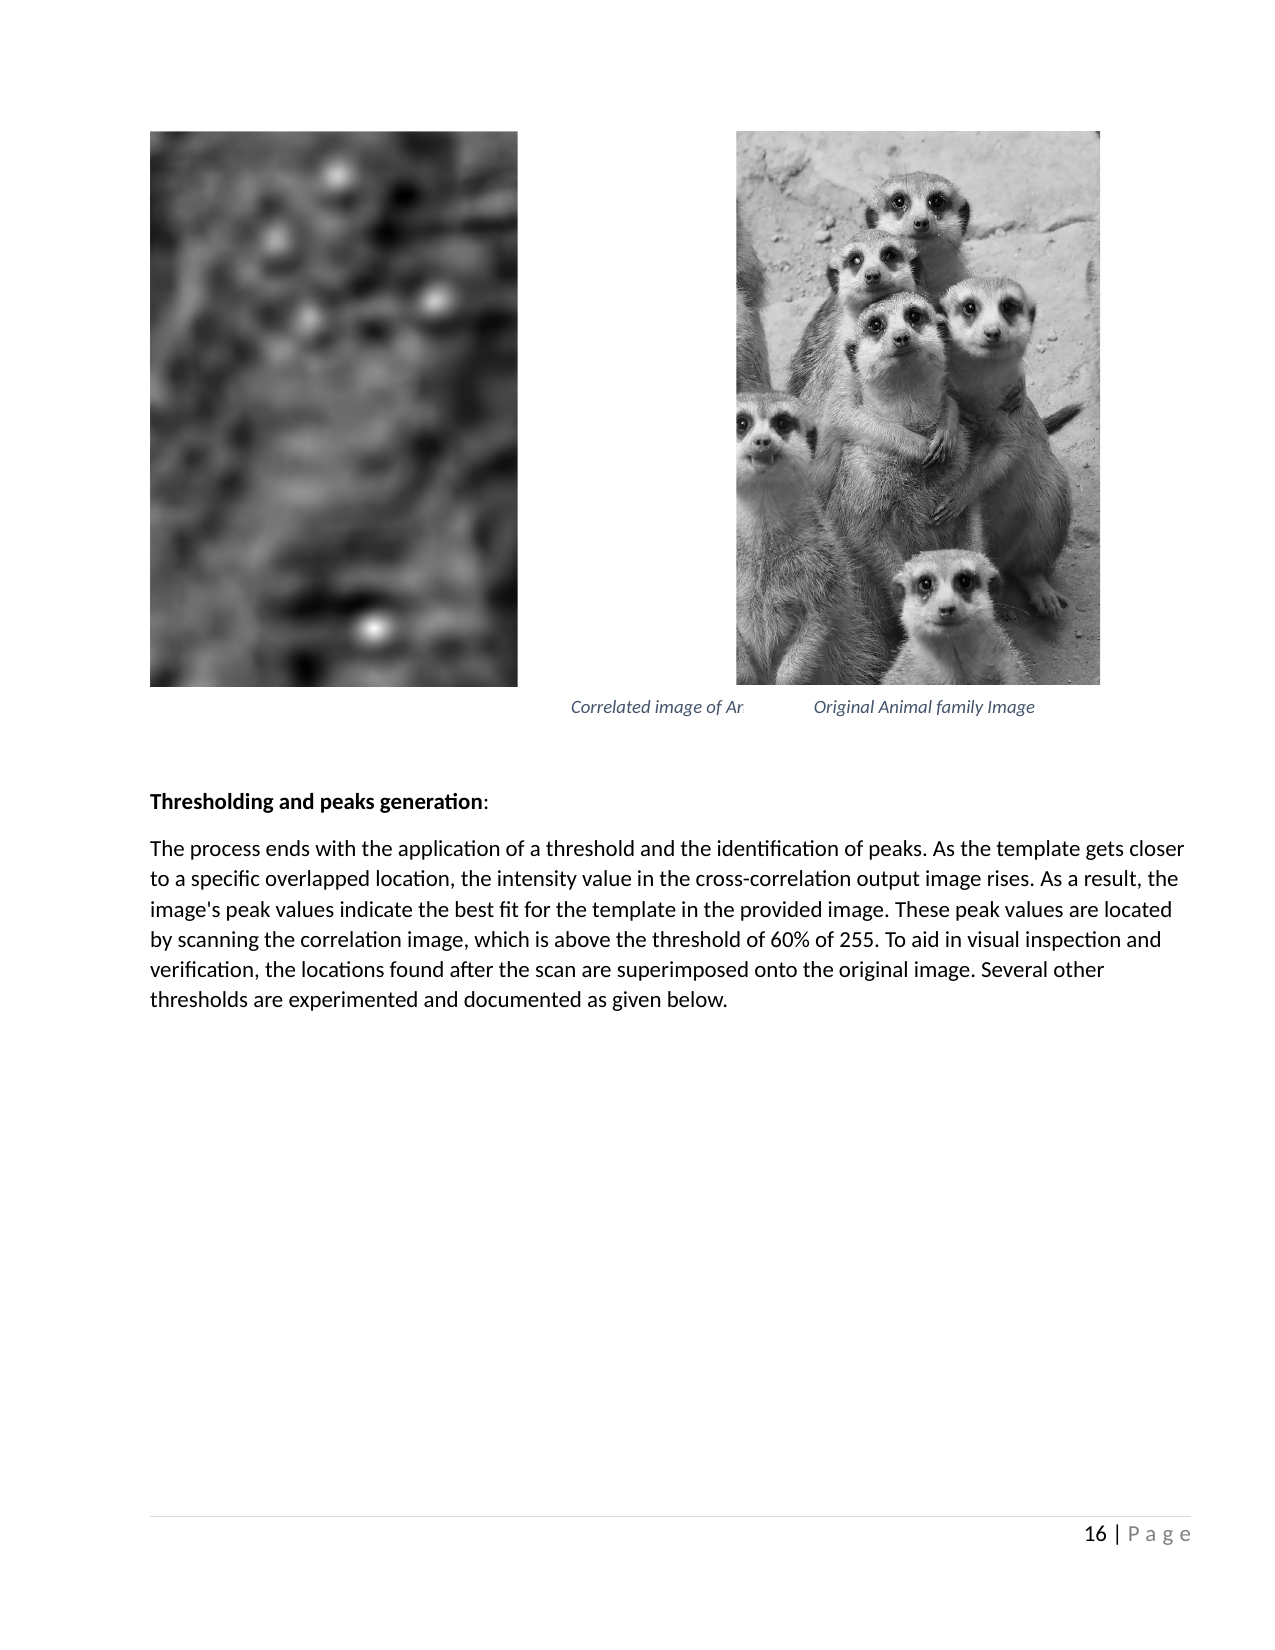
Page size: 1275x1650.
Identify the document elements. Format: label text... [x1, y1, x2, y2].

picture [150, 131, 518, 687]
text Thresholding and peaks generation: [150, 787, 1191, 816]
picture [736, 131, 1100, 685]
text The process ends with the application of a threshold and the identification of peaks. As the template gets closer to a specific overlapped location, the intensity value in the cross-correlation output image rises. As a result, the image's peak values indicate the best fit for the template in the provided image. These peak values are located by scanning the correlation image, which is above the threshold of 60% of 255. To aid in visual inspection and verification, the locations found after the scan are superimposed onto the original image. Several other thresholds are experimented and documented as given below. [150, 834, 1191, 1013]
